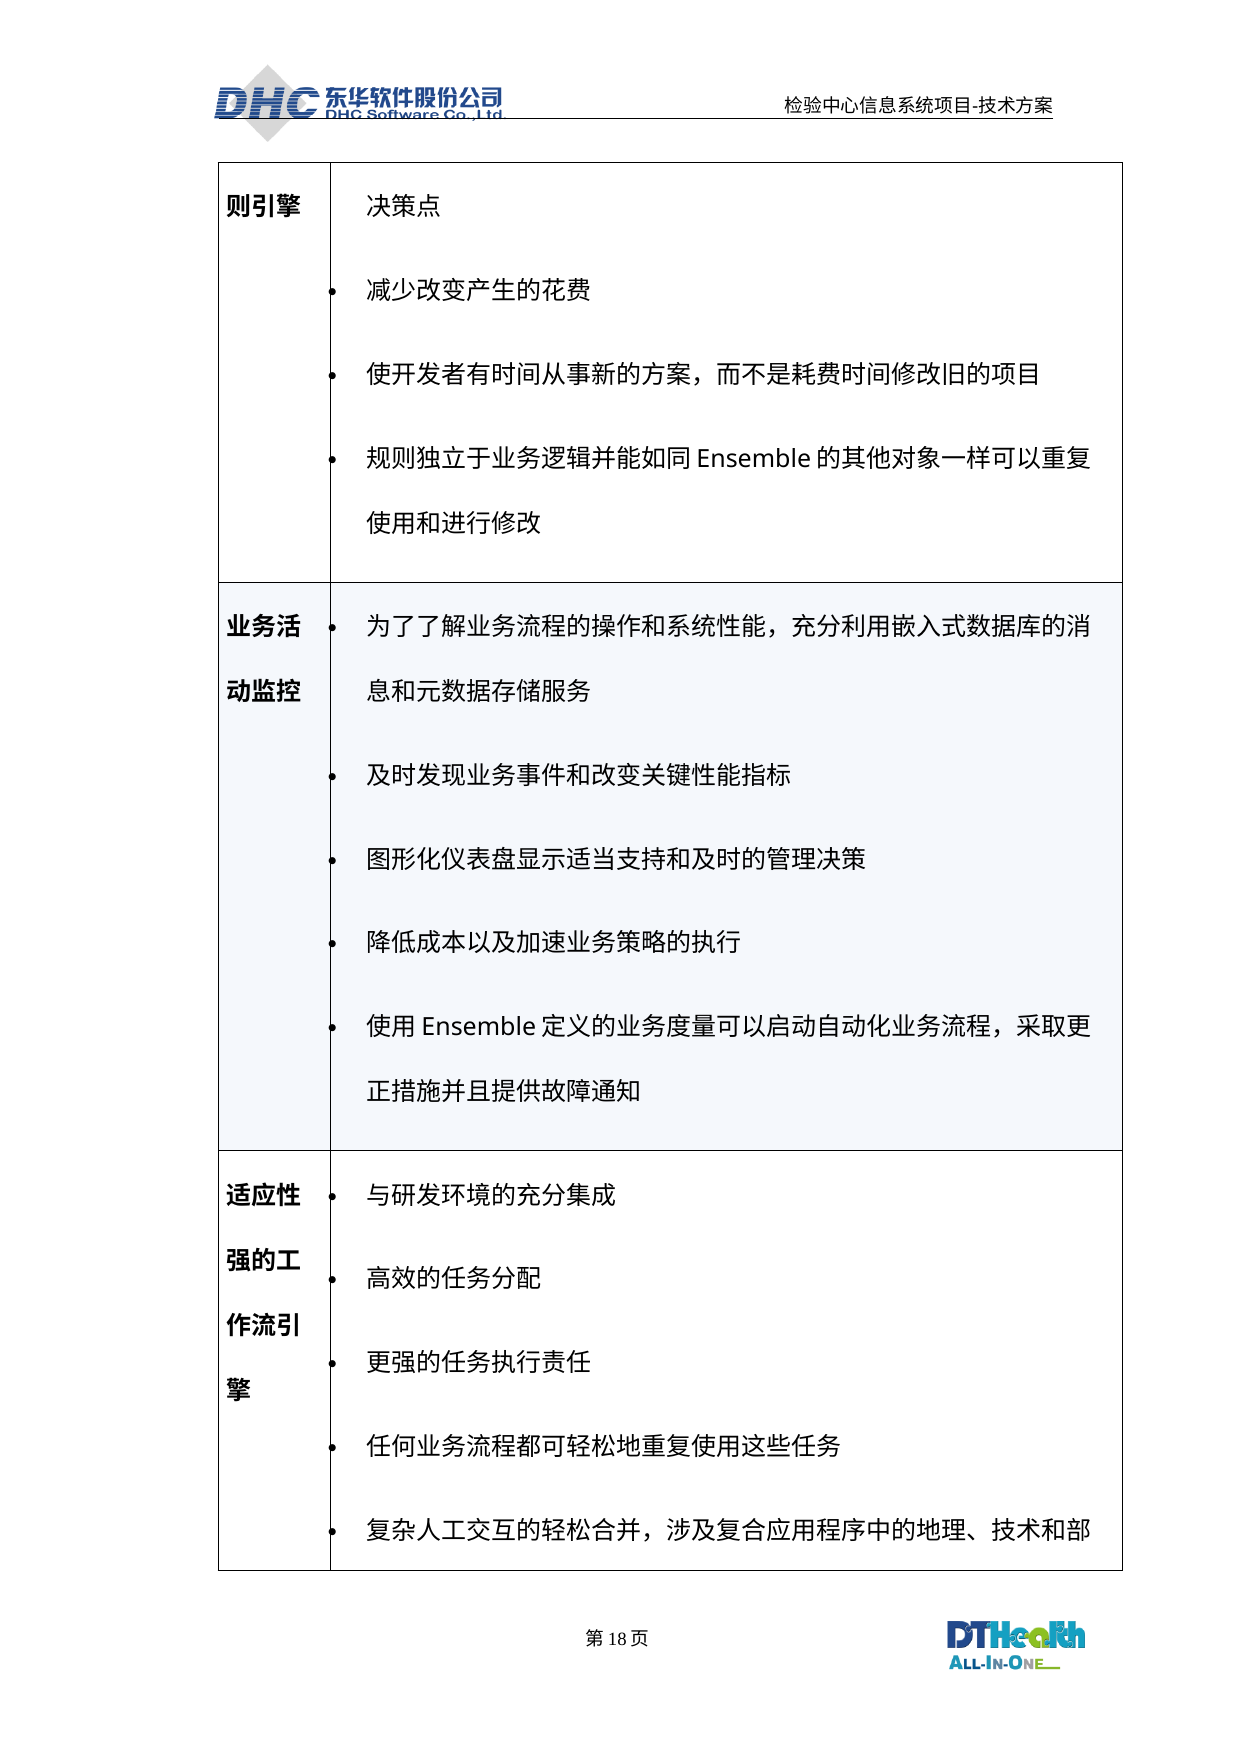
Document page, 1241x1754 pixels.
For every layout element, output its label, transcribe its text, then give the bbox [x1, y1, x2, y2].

table_cell 业务分析师和技术支持人员在运行业务流程时可以快速配置和改变决策点 减少改变产生的花费 使开发者有时间从事新的方案，而不是耗费时间修改旧的项目 规则独立于业务逻辑并能如同Ensemble的其他对象一样可以重复使用和进行修改 [331, 163, 1122, 582]
picture [214, 64, 506, 142]
table_cell 业务活动监控 [219, 583, 330, 1150]
table_cell 适应性强的工作流引擎 [219, 1151, 330, 1570]
picture [947, 1621, 1085, 1648]
table_cell 业务规则引擎 [219, 163, 330, 582]
picture [947, 1653, 1061, 1670]
table_cell 为了了解业务流程的操作和系统性能，充分利用嵌入式数据库的消息和元数据存储服务 及时发现业务事件和改变关键性能指标 图形化仪表盘显示适当支持和及时的管理决策 降低成本以及加速业务策略的执行 使用Ensemble定义的业务度量可以启动自动化业务流程，采取更正措施并且提供故障通知 [331, 583, 1122, 1150]
